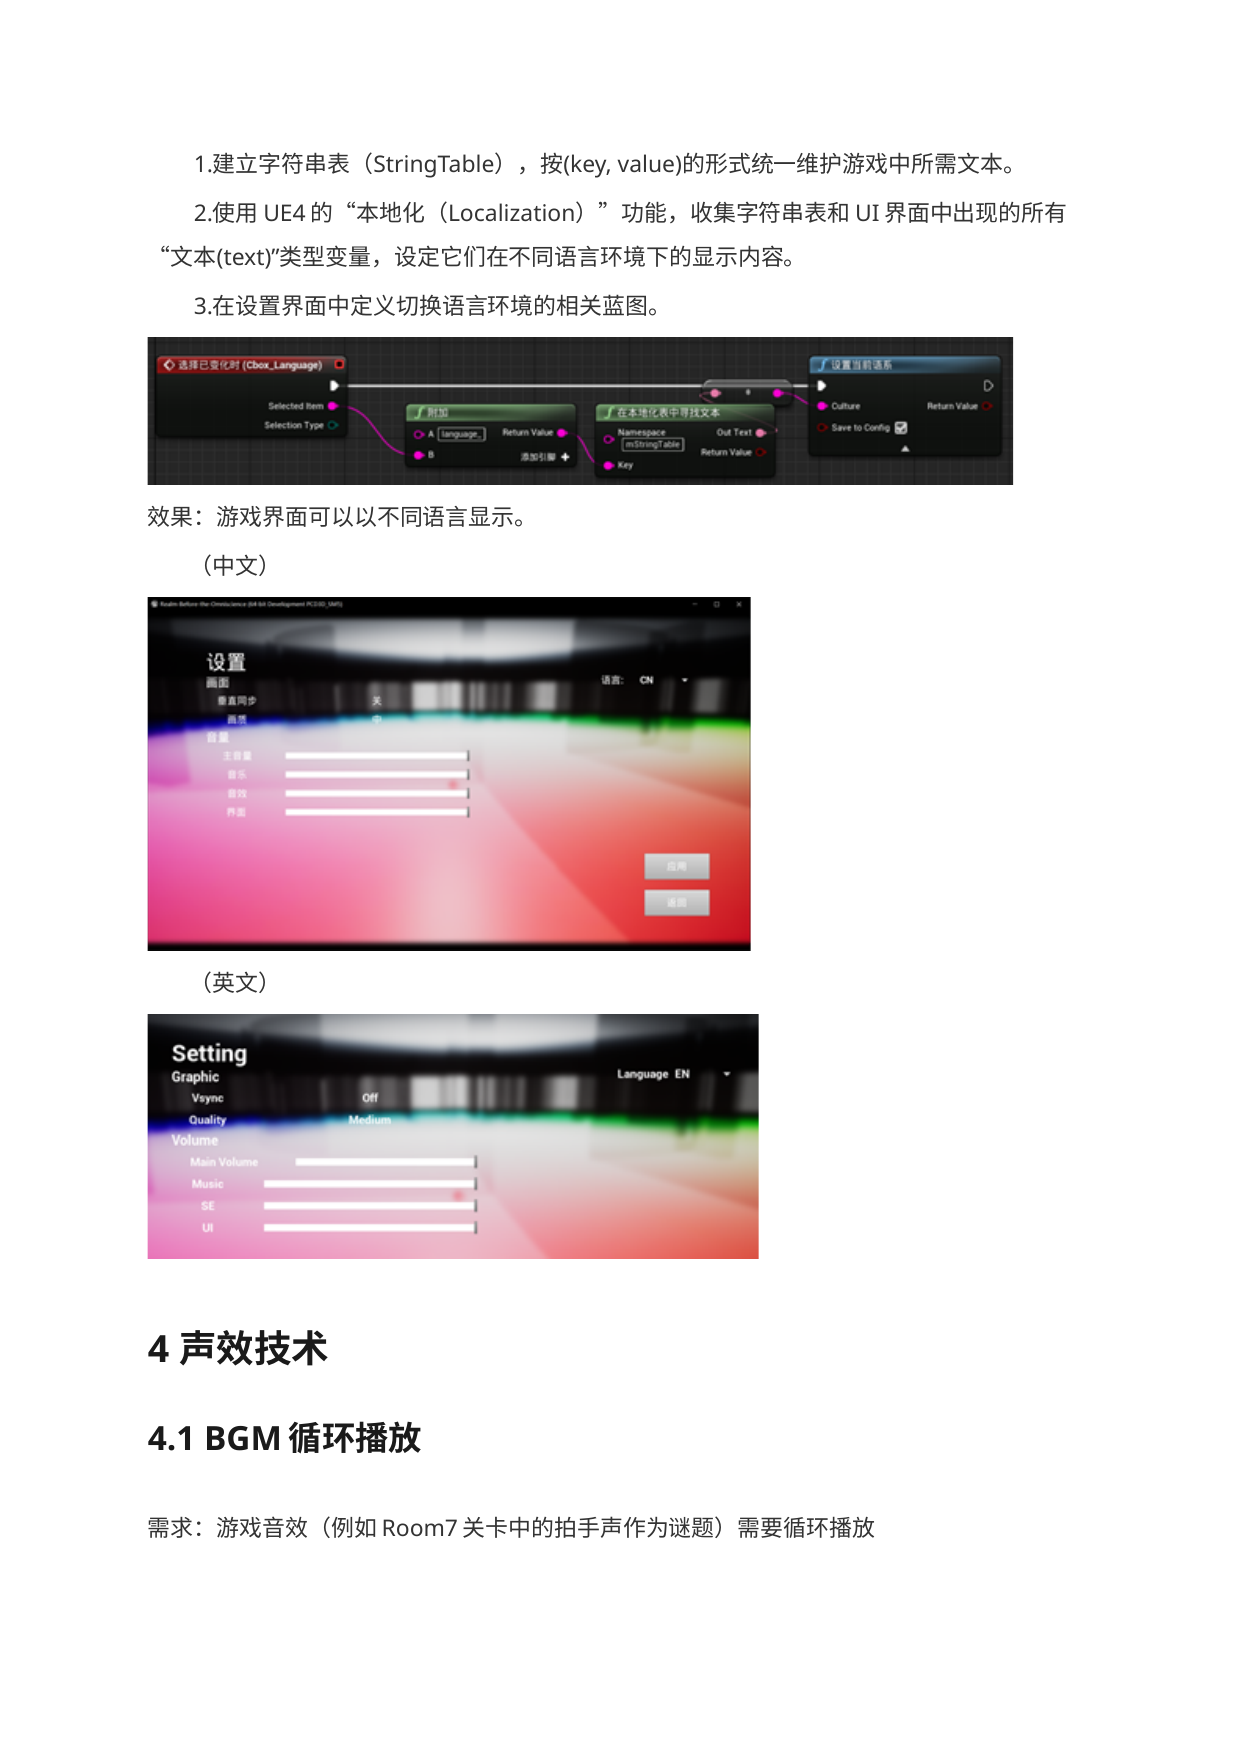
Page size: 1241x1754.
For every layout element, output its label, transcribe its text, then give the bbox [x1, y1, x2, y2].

text （中文） [148, 548, 1093, 581]
text 需求：游戏音效（例如Room7关卡中的拍手声作为谜题）需要循环播放 [148, 1494, 1093, 1559]
picture [147, 337, 1014, 485]
picture [147, 1014, 759, 1259]
subtitle 4 声效技术 [148, 1319, 1093, 1374]
text 效果：游戏界面可以以不同语言显示。 [148, 499, 1093, 532]
text 1.建立字符串表（StringTable），按(key, value)的形式统一维护游戏中所需文本。 [148, 146, 1093, 179]
text （英文） [148, 965, 1093, 998]
subtitle 4.1 BGM循环播放 [148, 1412, 1093, 1460]
text 2.使用UE4的“本地化（Localization）”功能，收集字符串表和UI界面中出现的所有“文本(text)”类型变量，设定它们在不同语言环境下的显示内容。 [148, 195, 1093, 272]
picture [147, 597, 751, 951]
text 3.在设置界面中定义切换语言环境的相关蓝图。 [148, 288, 1093, 321]
